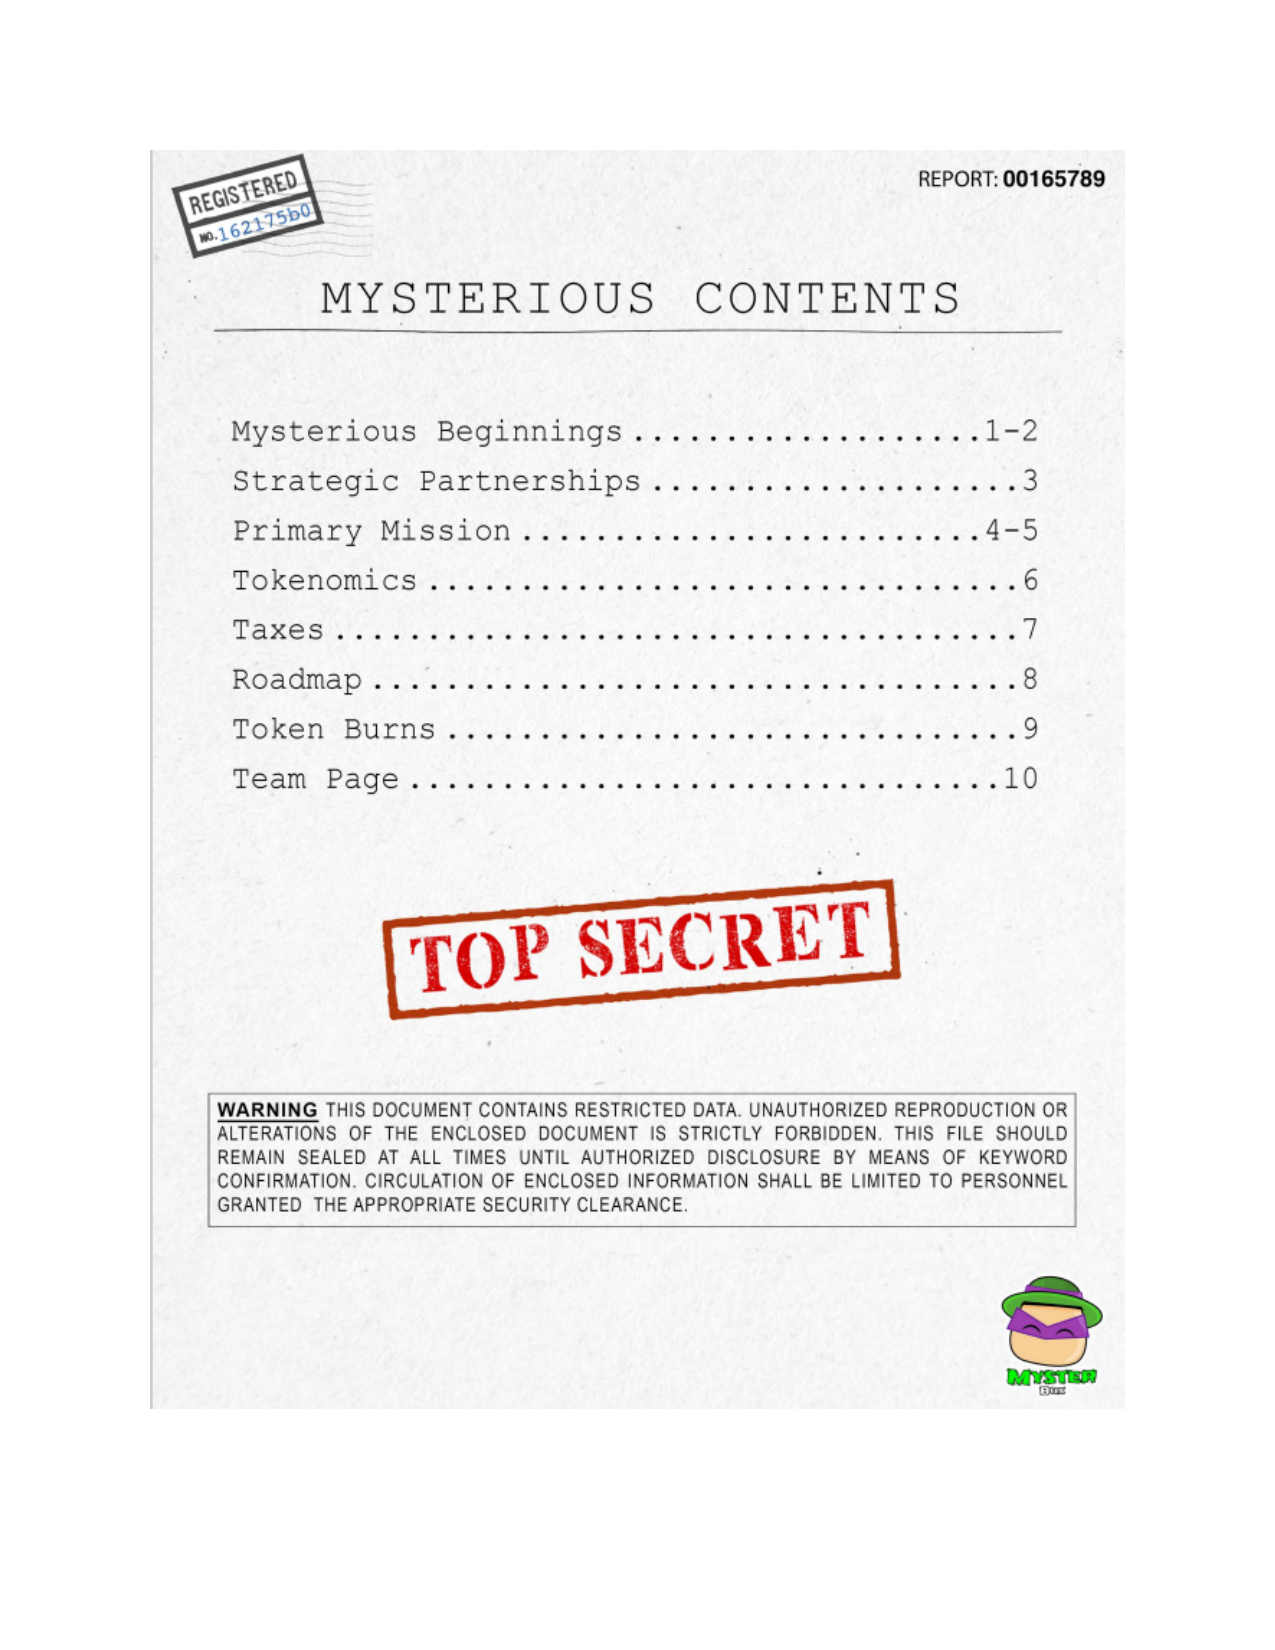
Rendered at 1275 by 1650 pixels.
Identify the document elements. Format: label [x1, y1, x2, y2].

picture [150, 150, 1125, 1409]
